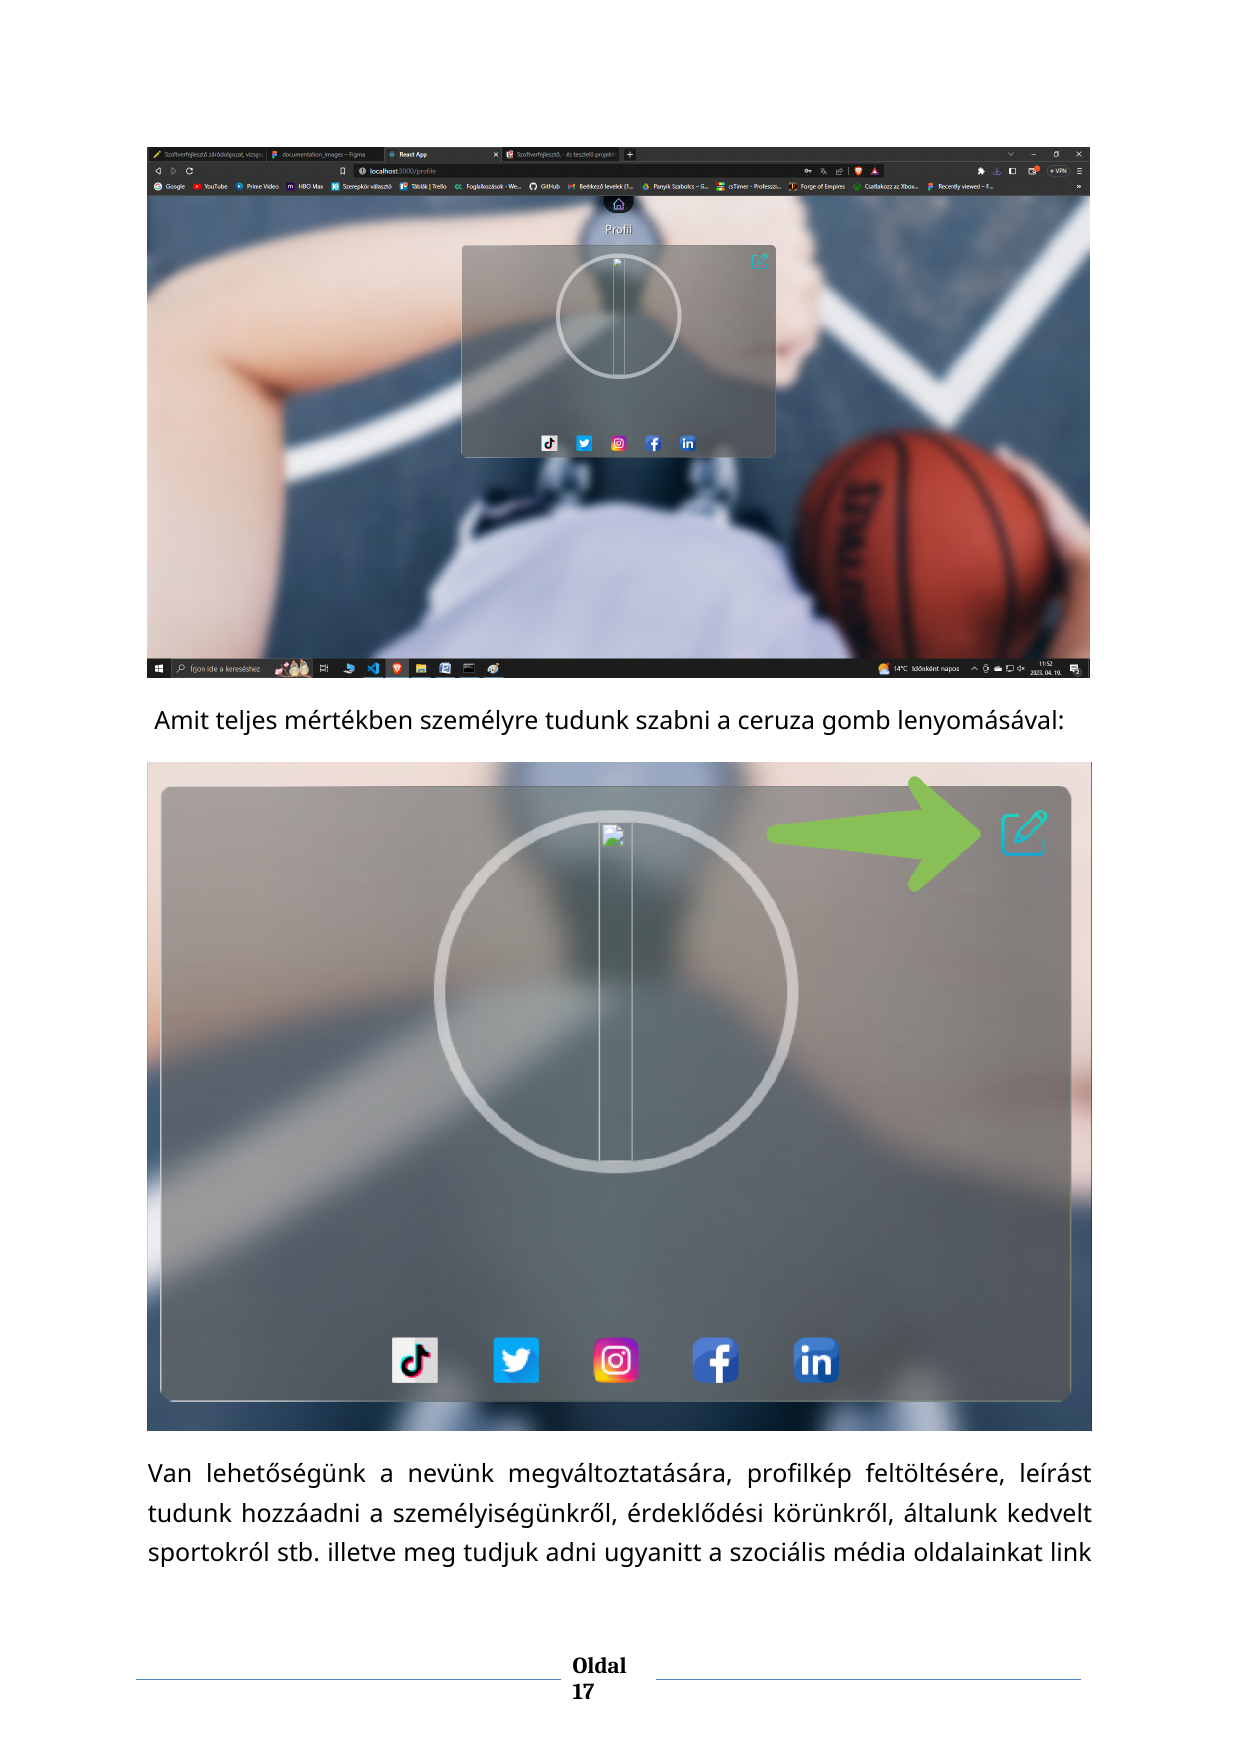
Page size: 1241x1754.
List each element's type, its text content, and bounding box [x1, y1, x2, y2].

picture [147, 762, 1092, 1431]
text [148, 1456, 1093, 1568]
picture [147, 147, 1090, 678]
text Amit teljes mértékben személyre tudunk szabni a ceruza gomb lenyomásával: [148, 702, 1093, 736]
